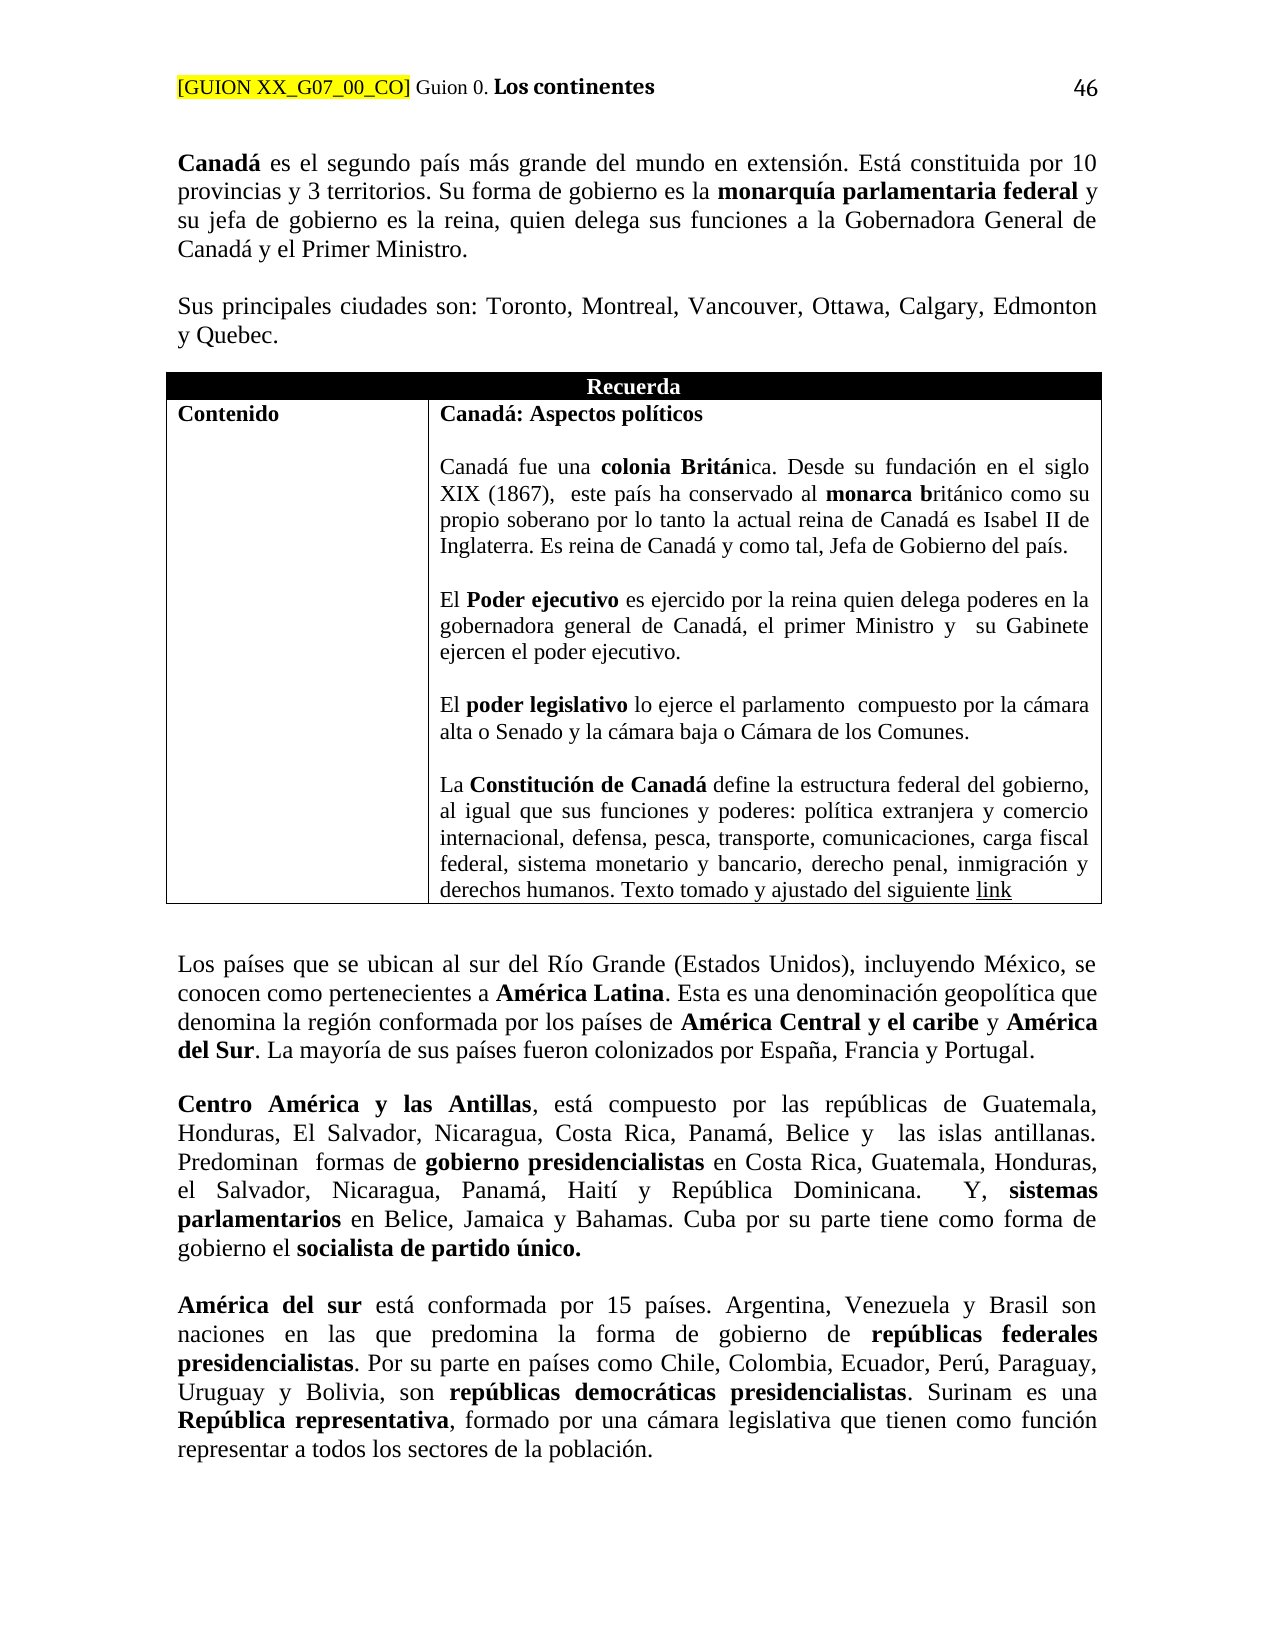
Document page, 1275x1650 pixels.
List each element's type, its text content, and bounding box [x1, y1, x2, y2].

text Centro América y las Antillas, está compuesto por las repúblicas de Guatemala, Honduras, El Salvador, Nicaragua, Costa Rica, Panamá, Belice y las islas antillanas. Predominan formas de gobierno presidencialistas en Costa Rica, Guatemala, Honduras, el Salvador, Nicaragua, Panamá, Haití y República Dominicana. Y, sistemas parlamentarios en Belice, Jamaica y Bahamas. Cuba por su parte tiene como forma de gobierno el socialista de partido único. [177, 1089, 1098, 1262]
text Los países que se ubican al sur del Río Grande (Estados Unidos), incluyendo México, se conocen como pertenecientes a América Latina. Esta es una denominación geopolítica que denomina la región conformada por los países de América Central y el caribe y América del Sur. La mayoría de sus países fueron colonizados por España, Francia y Portugal. [177, 949, 1098, 1064]
table_cell Canadá: Aspectos políticos Canadá fue una colonia Británica. Desde su fundación en el siglo XIX (1867), este país ha conservado al monarca británico como su propio soberano por lo tanto la actual reina de Canadá es Isabel II de Inglaterra. Es reina de Canadá y como tal, Jefa de Gobierno del país. El Poder ejecutivo es ejercido por la reina quien delega poderes en la gobernadora general de Canadá, el primer Ministro y su Gabinete ejercen el poder ejecutivo. El poder legislativo lo ejerce el parlamento compuesto por la cámara alta o Senado y la cámara baja o Cámara de los Comunes. La Constitución de Canadá define la estructura federal del gobierno, al igual que sus funciones y poderes: política extranjera y comercio internacional, defensa, pesca, transporte, comunicaciones, carga fiscal federal, sistema monetario y bancario, derecho penal, inmigración y derechos humanos. Texto tomado y ajustado del siguiente link [429, 400, 1101, 903]
text Canadá es el segundo país más grande del mundo en extensión. Está constituida por 10 provincias y 3 territorios. Su forma de gobierno es la monarquía parlamentaria federal y su jefa de gobierno es la reina, quien delega sus funciones a la Gobernadora General de Canadá y el Primer Ministro. [177, 148, 1098, 263]
table_cell Contenido [167, 400, 428, 903]
text Sus principales ciudades son: Toronto, Montreal, Vancouver, Ottawa, Calgary, Edmonton y Quebec. [177, 291, 1098, 349]
text América del sur está conformada por 15 países. Argentina, Venezuela y Brasil son naciones en las que predomina la forma de gobierno de repúblicas federales presidencialistas. Por su parte en países como Chile, Colombia, Ecuador, Perú, Paraguay, Uruguay y Bolivia, son repúblicas democráticas presidencialistas. Surinam es una República representativa, formado por una cámara legislativa que tienen como función representar a todos los sectores de la población. [177, 1291, 1098, 1463]
table_header Recuerda [167, 373, 1101, 399]
